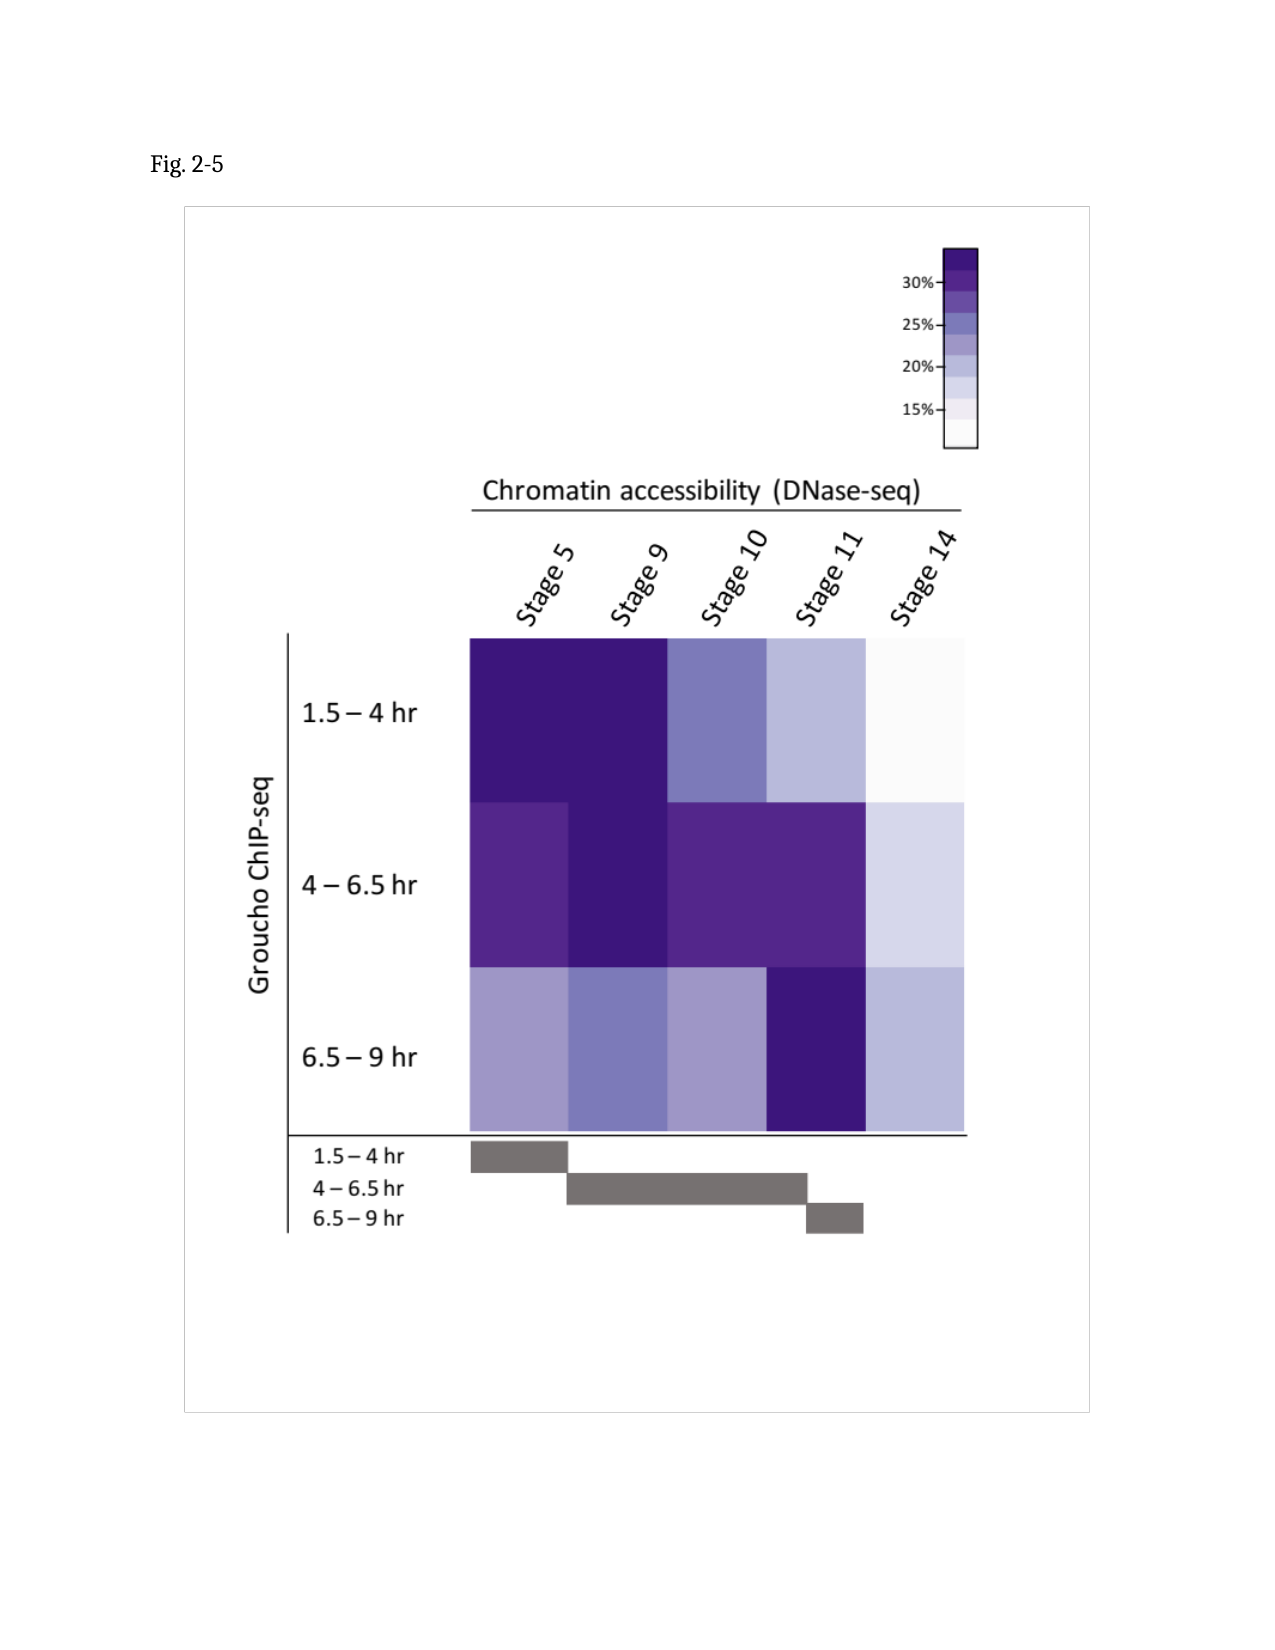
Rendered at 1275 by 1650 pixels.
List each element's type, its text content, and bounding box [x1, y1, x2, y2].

text Fig. 2-5 [150, 150, 1125, 1438]
